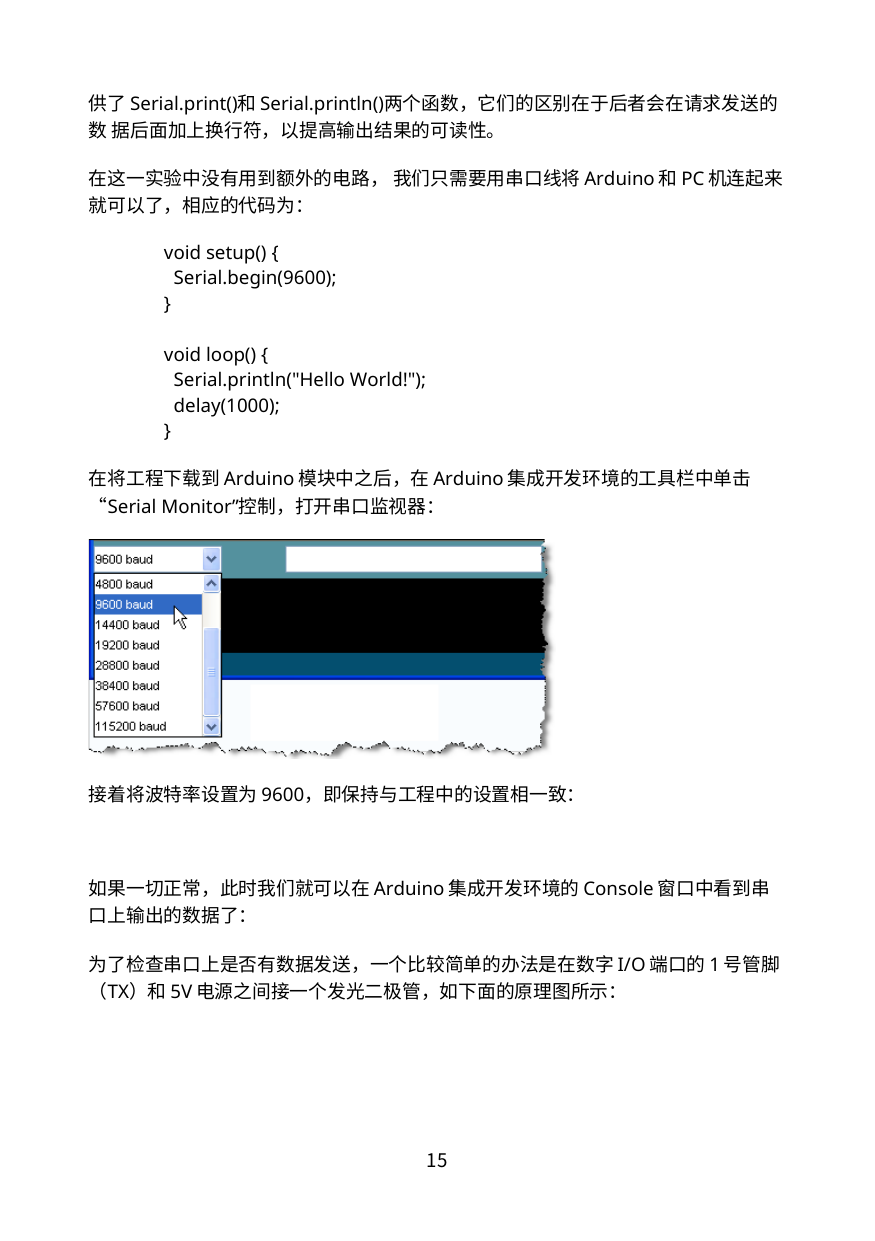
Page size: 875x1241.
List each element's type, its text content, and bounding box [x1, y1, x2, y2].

text 如果一切正常，此时我们就可以在Arduino集成开发环境的Console窗口中看到串口上输出的数据了： [89, 874, 785, 928]
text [89, 89, 785, 143]
text 在将工程下载到Arduino模块中之后，在Arduino集成开发环境的工具栏中单击“Serial Monitor”控制，打开串口监视器： [89, 464, 785, 518]
text 接着将波特率设置为9600，即保持与工程中的设置相一致： [89, 779, 785, 807]
text 在这一实验中没有用到额外的电路， 我们只需要用串口线将Arduino和PC机连起来就可以了，相应的代码为： [89, 164, 785, 218]
text 为了检查串口上是否有数据发送，一个比较简单的办法是在数字I/O端口的1号管脚（TX）和5V电源之间接一个发光二极管，如下面的原理图所示： [89, 949, 785, 1003]
picture [88, 539, 556, 759]
text void setup() { Serial.begin(9600); } void loop() { Serial.println("Hello World!"); delay(1000); } [164, 239, 785, 443]
